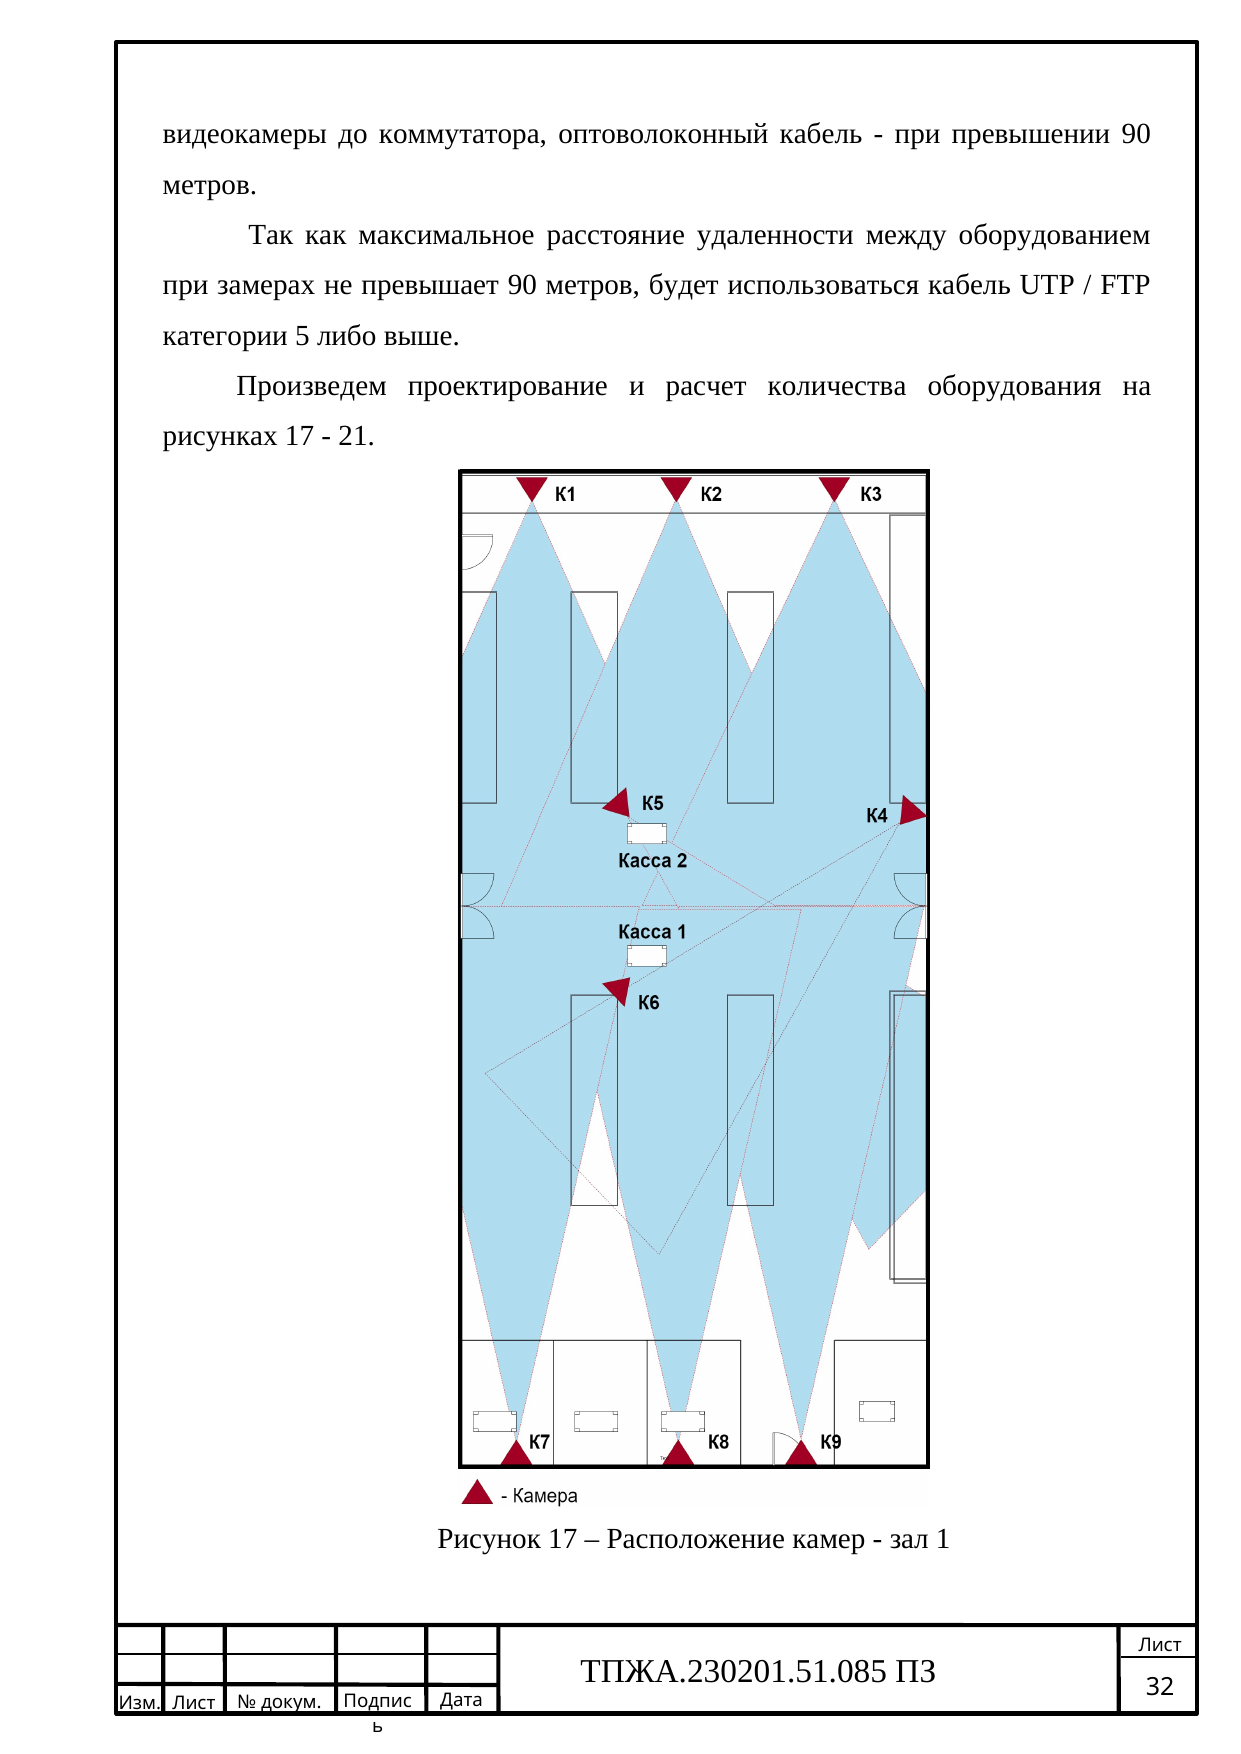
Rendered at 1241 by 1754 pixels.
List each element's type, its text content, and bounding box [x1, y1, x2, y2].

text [162, 117, 1152, 200]
text Произведем проектирование и расчет количества оборудования на рисунках 17 - 21. [162, 368, 1152, 452]
text Рисунок 17 – Расположение камер - зал 1 [162, 1521, 1152, 1554]
picture [457, 468, 930, 1507]
text Так как максимальное расстояние удаленности между оборудованием при замерах не превышает 90 метров, будет использоваться кабель UTP / FTP категории 5 либо выше. [162, 217, 1152, 351]
